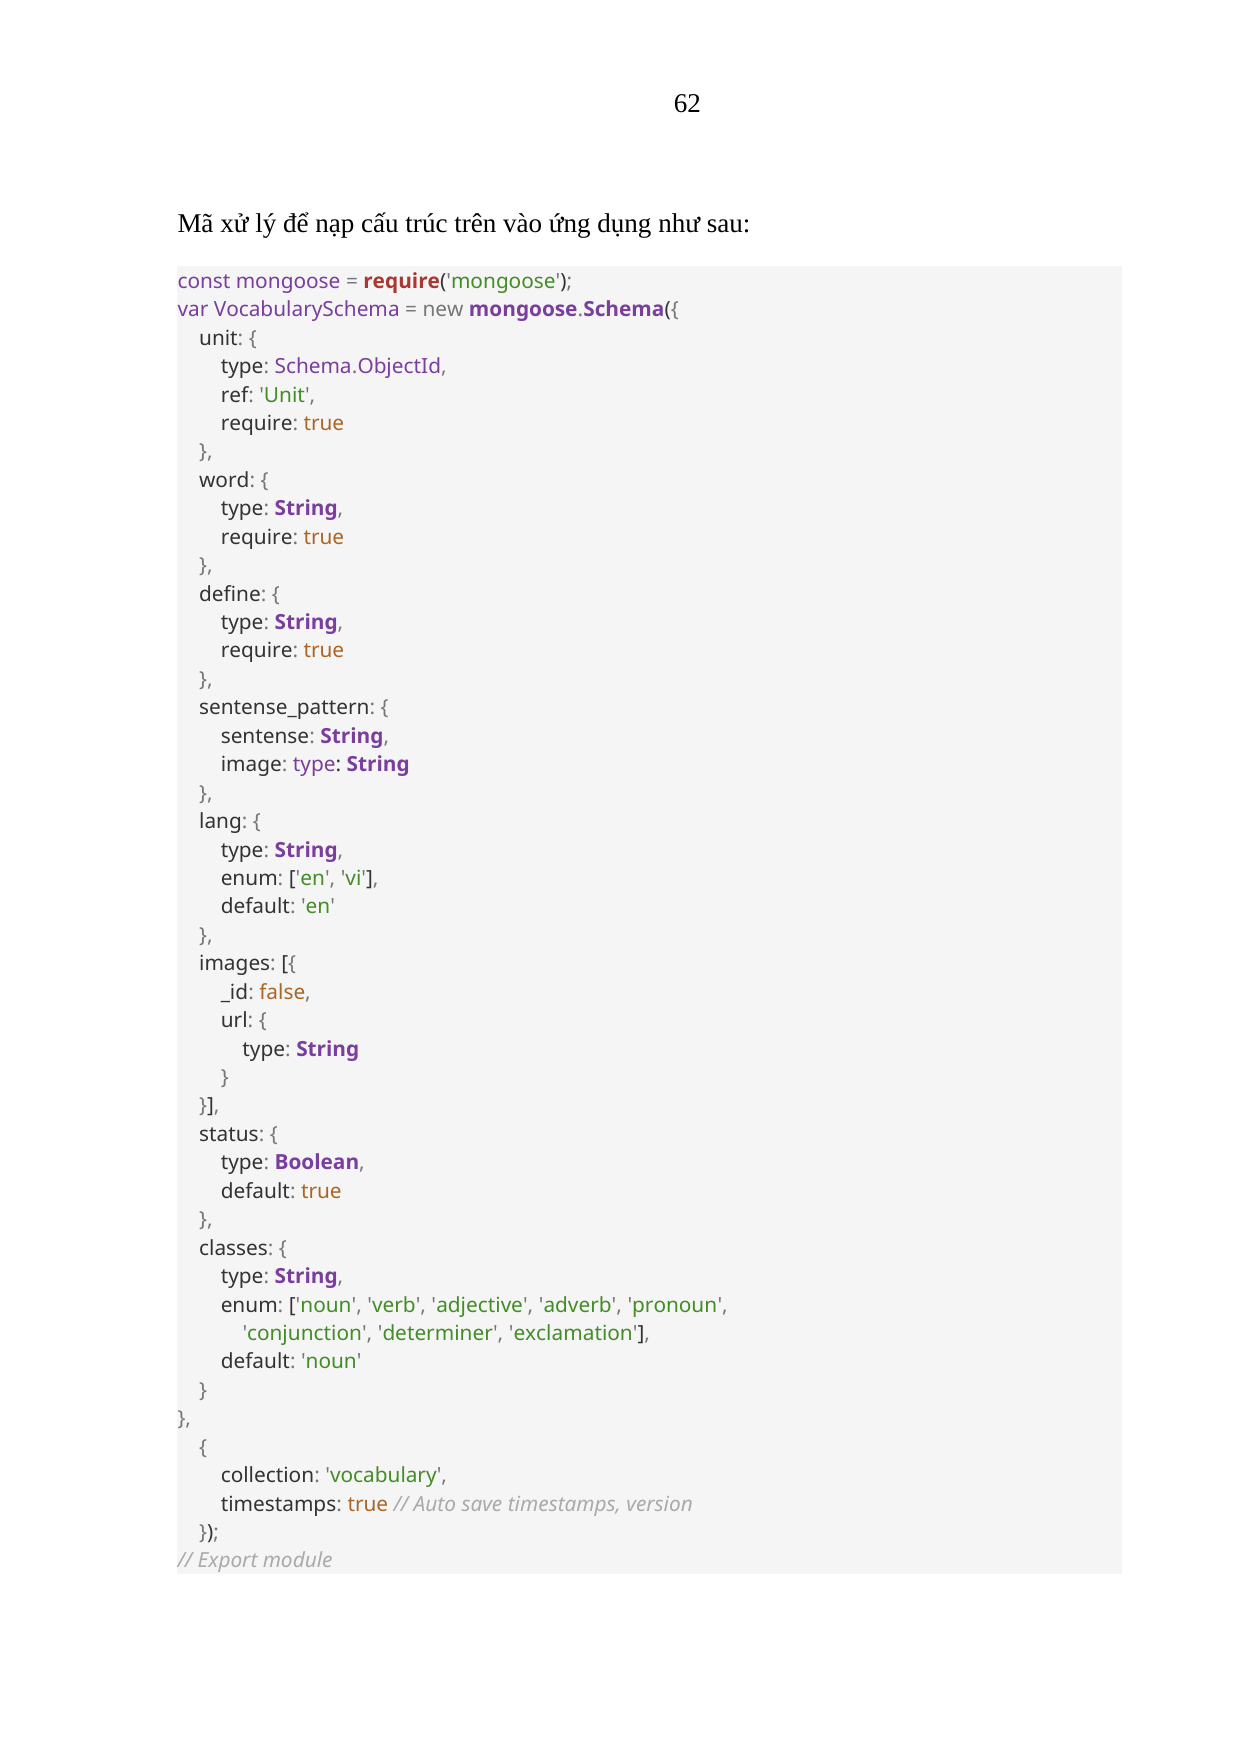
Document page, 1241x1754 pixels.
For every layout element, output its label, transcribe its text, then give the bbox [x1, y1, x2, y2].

text }); [177, 1517, 1122, 1546]
text require: true [177, 522, 1122, 550]
text timestamps: true // Auto save timestamps, version [177, 1489, 1122, 1517]
text type: String, [177, 1261, 1122, 1290]
text status: { [177, 1119, 1122, 1147]
text }, [177, 1403, 1122, 1432]
text sentense_pattern: { [177, 692, 1122, 721]
text image: type: String [177, 749, 1122, 778]
text ref: 'Unit', [177, 380, 1122, 408]
text images: [{ [177, 948, 1122, 977]
text type: Schema.ObjectId, [177, 351, 1122, 380]
text }, [177, 778, 1122, 806]
text Mã xử lý để nạp cấu trúc trên vào ứng dụng như sau: [177, 207, 1122, 238]
text word: { [177, 465, 1122, 493]
text } [177, 1375, 1122, 1403]
text unit: { [177, 323, 1122, 351]
text default: true [177, 1176, 1122, 1204]
text collection: 'vocabulary', [177, 1460, 1122, 1489]
text }, [177, 1204, 1122, 1233]
text 'conjunction', 'determiner', 'exclamation'], [177, 1318, 1122, 1347]
text }, [177, 920, 1122, 948]
text lang: { [177, 806, 1122, 835]
text require: true [177, 408, 1122, 437]
text default: 'en' [177, 892, 1122, 920]
text type: String, [177, 493, 1122, 522]
text sentense: String, [177, 721, 1122, 749]
text // Export module [177, 1546, 1122, 1574]
text url: { [177, 1005, 1122, 1034]
text default: 'noun' [177, 1347, 1122, 1375]
text classes: { [177, 1233, 1122, 1261]
text type: Boolean, [177, 1147, 1122, 1176]
text type: String [177, 1034, 1122, 1062]
text }, [177, 437, 1122, 465]
text var VocabularySchema = new mongoose.Schema({ [177, 294, 1122, 323]
text }, [177, 664, 1122, 692]
text type: String, [177, 835, 1122, 863]
text require: true [177, 636, 1122, 664]
text }], [177, 1091, 1122, 1119]
text enum: ['en', 'vi'], [177, 863, 1122, 892]
text define: { [177, 579, 1122, 607]
text _id: false, [177, 977, 1122, 1005]
text }, [177, 550, 1122, 579]
text type: String, [177, 607, 1122, 636]
text { [177, 1432, 1122, 1460]
text const mongoose = require('mongoose'); [177, 266, 1122, 294]
text } [177, 1062, 1122, 1091]
text enum: ['noun', 'verb', 'adjective', 'adverb', 'pronoun', [177, 1290, 1122, 1318]
